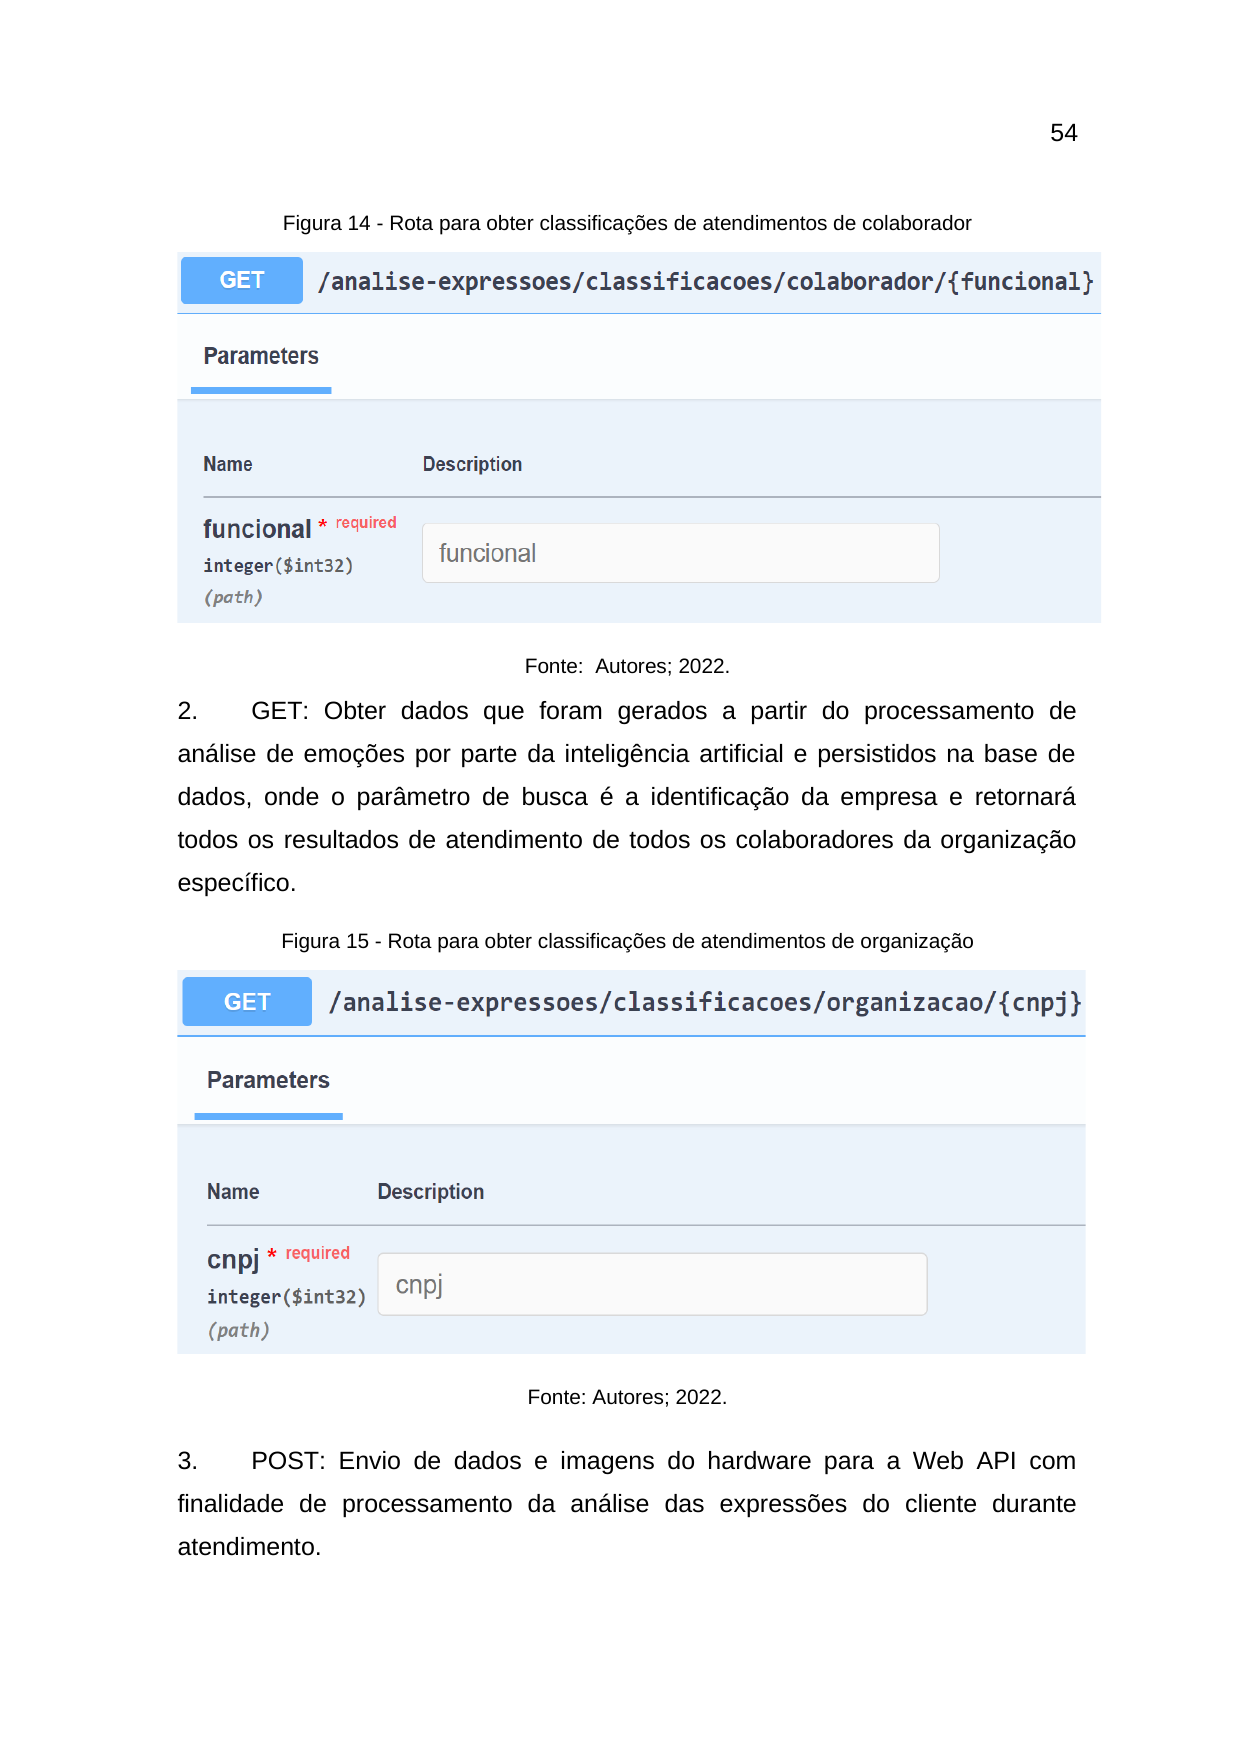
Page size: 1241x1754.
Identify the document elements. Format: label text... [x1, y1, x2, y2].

picture [177, 252, 1102, 623]
text Fonte: Autores; 2022. [177, 1385, 1078, 1409]
picture [177, 970, 1086, 1354]
text Fonte: Autores; 2022. [177, 654, 1078, 678]
list GET: Obter dados que foram gerados a partir do processamento de análise de emoções por parte da inteligência artificial e persistidos na base de dados, onde o parâmetro de busca é a identificação da empresa e retornará todos os resultados de atendimento de todos os colaboradores da organização específico. [177, 696, 1078, 897]
list POST: Envio de dados e imagens do hardware para a Web API com finalidade de processamento da análise das expressões do cliente durante atendimento. [177, 1446, 1078, 1561]
